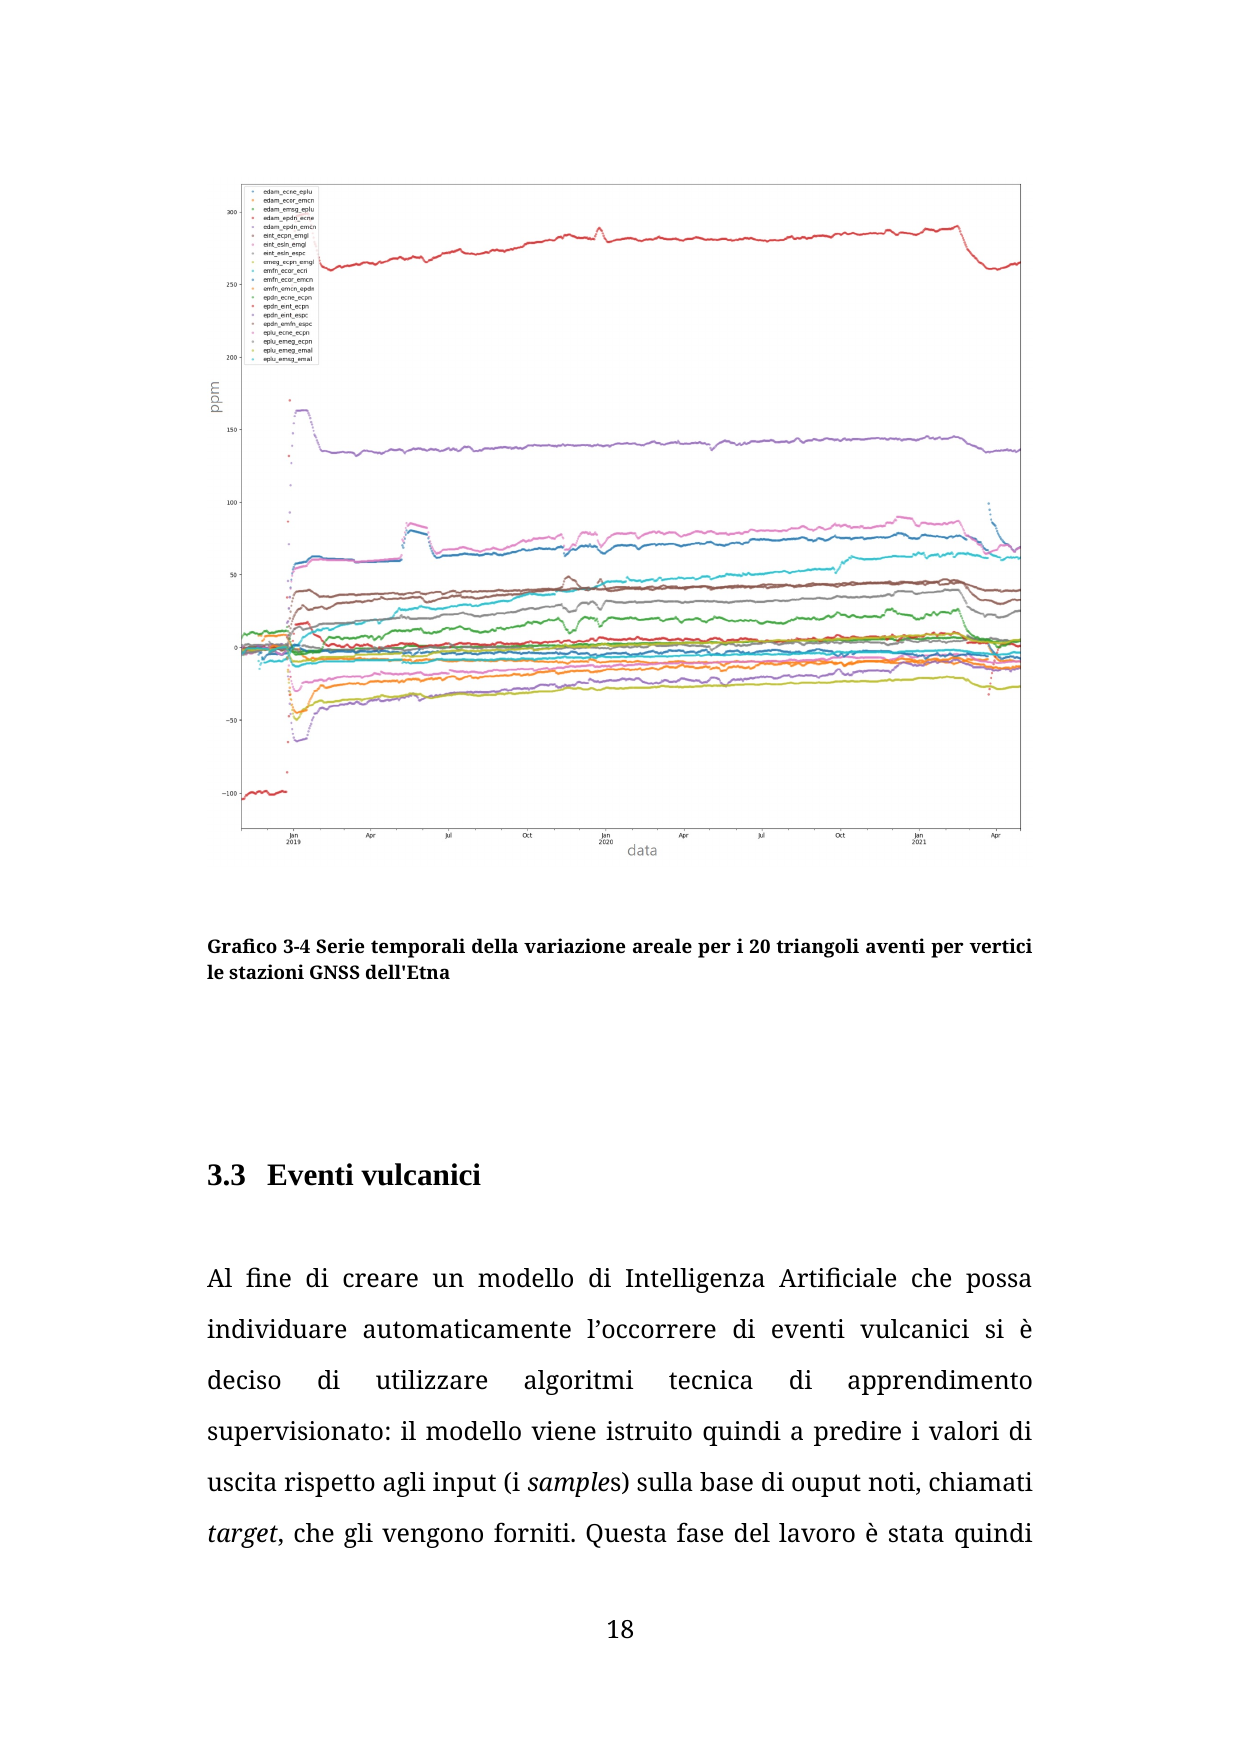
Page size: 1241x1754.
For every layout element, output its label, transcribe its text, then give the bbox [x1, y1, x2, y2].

subtitle Eventi vulcanici [207, 1157, 1033, 1192]
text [207, 1260, 1033, 1550]
picture [206, 177, 1034, 867]
